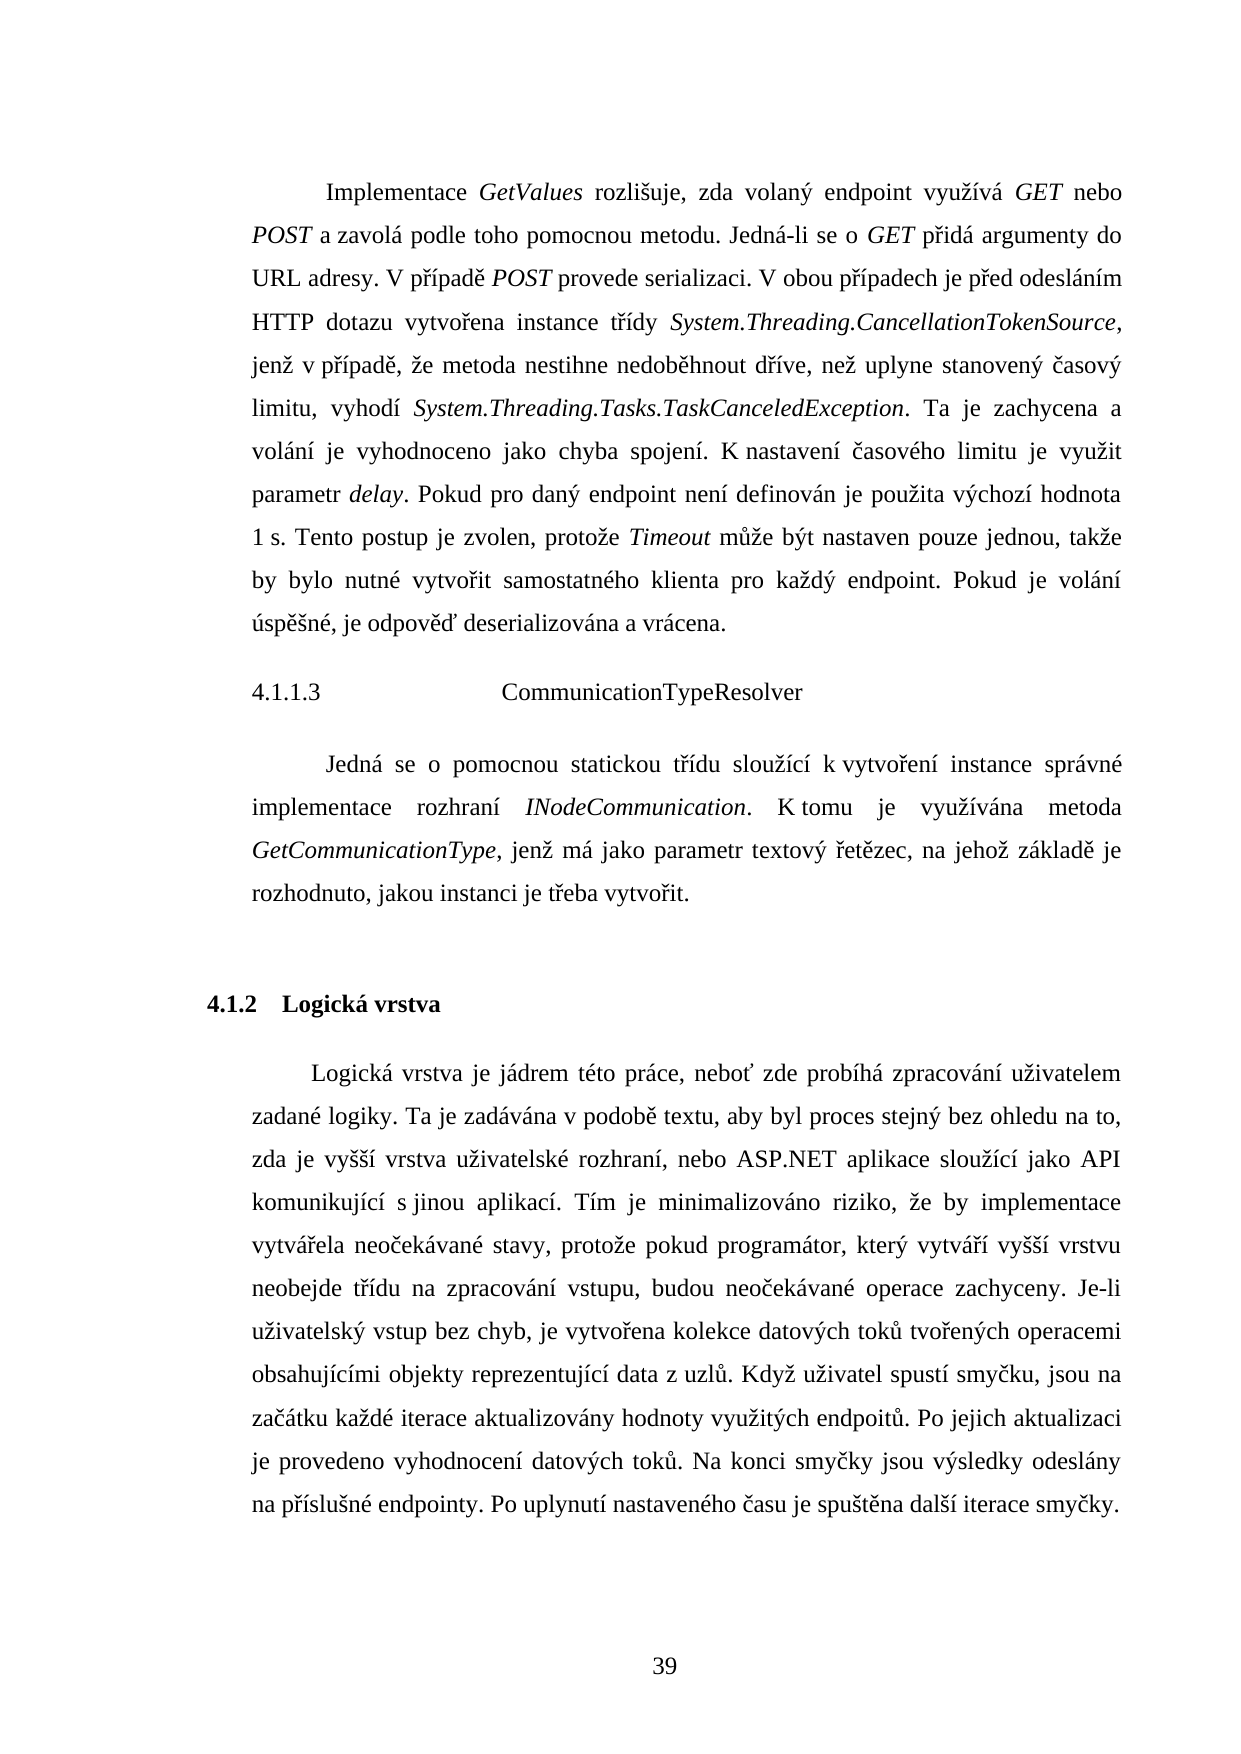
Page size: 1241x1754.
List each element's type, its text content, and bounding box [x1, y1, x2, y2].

text Logická vrstva je jádrem této práce, neboť zde probíhá zpracování uživatelem zadané logiky. Ta je zadávána v podobě textu, aby byl proces stejný bez ohledu na to, zda je vyšší vrstva uživatelské rozhraní, nebo ASP.NET aplikace sloužící jako API komunikující s jinou aplikací. Tím je minimalizováno riziko, že by implementace vytvářela neočekávané stavy, protože pokud programátor, který vytváří vyšší vrstvu neobejde třídu na zpracování vstupu, budou neočekávané operace zachyceny. Je-li uživatelský vstup bez chyb, je vytvořena kolekce datových toků tvořených operacemi obsahujícími objekty reprezentující data z uzlů. Když uživatel spustí smyčku, jsou na začátku každé iterace aktualizovány hodnoty využitých endpoitů. Po jejich aktualizaci je provedeno vyhodnocení datových toků. Na konci smyčky jsou výsledky odeslány na příslušné endpointy. Po uplynutí nastaveného času je spuštěna další iterace smyčky. [252, 1058, 1122, 1518]
text Implementace GetValues rozlišuje, zda volaný endpoint využívá GET nebo POST a zavolá podle toho pomocnou metodu. Jedná-li se o GET přidá argumenty do URL adresy. V případě POST provede serializaci. V obou případech je před odesláním HTTP dotazu vytvořena instance třídy System.Threading.CancellationTokenSource, jenž v případě, že metoda nestihne nedoběhnout dříve, než uplyne stanovený časový limitu, vyhodí System.Threading.Tasks.TaskCanceledException. Ta je zachycena a volání je vyhodnoceno jako chyba spojení. K nastavení časového limitu je využit parametr delay. Pokud pro daný endpoint není definován je použita výchozí hodnota 1 s. Tento postup je zvolen, protože Timeout může být nastaven pouze jednou, takže by bylo nutné vytvořit samostatného klienta pro každý endpoint. Pokud je volání úspěšné, je odpověď deserializována a vrácena. [252, 177, 1122, 637]
subtitle Logická vrstva [207, 989, 1122, 1018]
text Jedná se o pomocnou statickou třídu sloužící k vytvoření instance správné implementace rozhraní INodeCommunication. K tomu je využívána metoda GetCommunicationType, jenž má jako parametr textový řetězec, na jehož základě je rozhodnuto, jakou instanci je třeba vytvořit. [252, 749, 1122, 907]
subtitle CommunicationTypeResolver [252, 677, 1122, 705]
